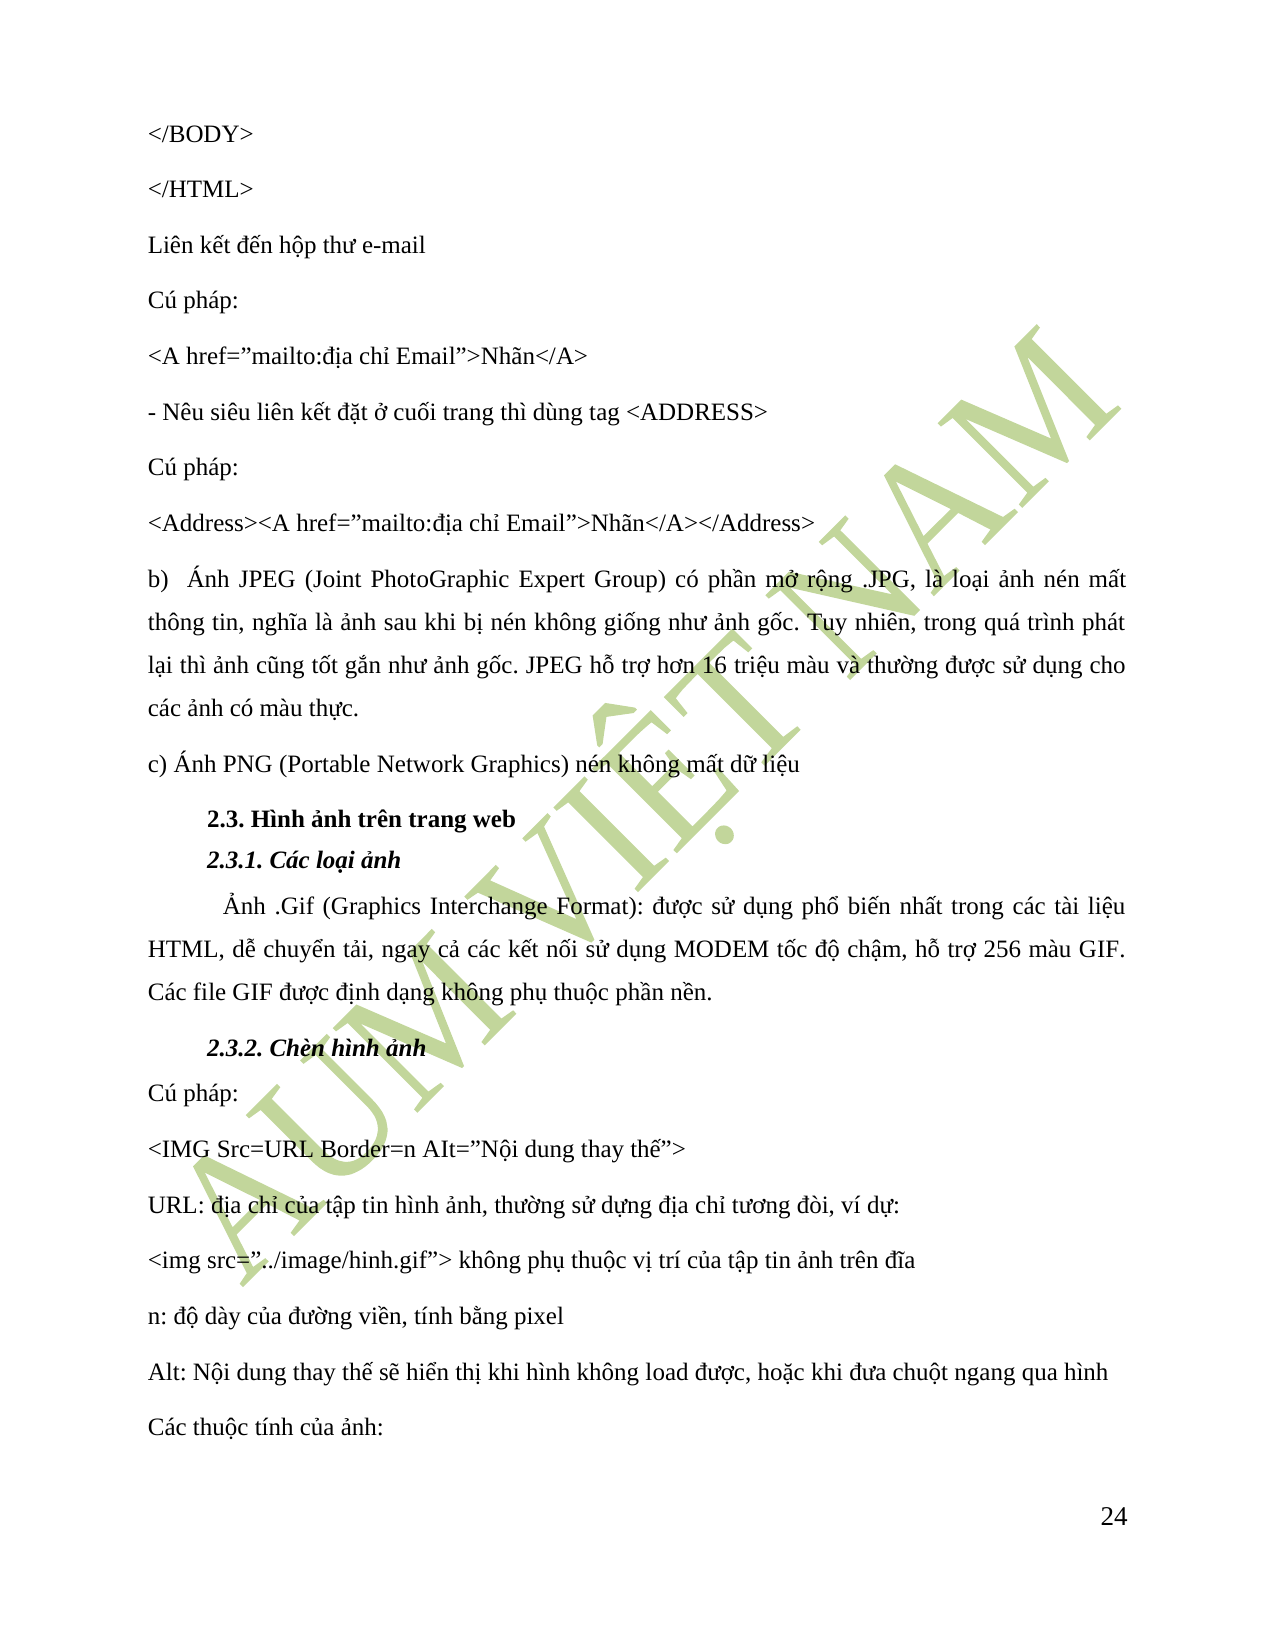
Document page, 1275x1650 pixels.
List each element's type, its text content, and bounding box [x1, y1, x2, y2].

text </HTML> [148, 174, 1127, 203]
text c) Ánh PNG (Portable Network Graphics) nén không mất dữ liệu [148, 749, 1127, 777]
text b) Ánh JPEG (Joint PhotoGraphic Expert Group) có phần mở rộng .JPG, là loại ảnh nén mất thông tin, nghĩa là ảnh sau khi bị nén không giống như ảnh gốc. Tuy nhiên, trong quá trình phát lại thì ảnh cũng tốt gắn như ảnh gốc. JPEG hỗ trợ hơn 16 triệu màu và thường được sử dụng cho các ảnh có màu thực. [148, 564, 1127, 722]
text Cú pháp: [148, 286, 1127, 314]
text Cú pháp: [148, 452, 1127, 481]
text Cú pháp: [148, 1078, 1127, 1107]
text <img src=”../image/hinh.gif”> không phụ thuộc vị trí của tập tin ảnh trên đĩa [148, 1245, 1127, 1274]
subtitle 2.3.2. Chèn hình ảnh [148, 1033, 1127, 1062]
text Các thuộc tính của ảnh: [148, 1412, 1127, 1441]
text n: độ dày của đường viền, tính bằng pixel [148, 1301, 1127, 1330]
text - Nêu siêu liên kết đặt ở cuối trang thì dùng tag <ADDRESS> [148, 397, 1127, 426]
text Alt: Nội dung thay thế sẽ hiển thị khi hình không load được, hoặc khi đưa chuột ngang qua hình [148, 1357, 1127, 1385]
text URL: địa chỉ của tập tin hình ảnh, thường sử dựng địa chỉ tương đòi, ví dự: [148, 1190, 1127, 1218]
subtitle 2.3. Hình ảnh trên trang web [148, 804, 1127, 833]
text <Address><A href=”mailto:địa chỉ Email”>Nhãn</A></Address> [148, 508, 1127, 537]
subtitle 2.3.1. Các loại ảnh [148, 846, 1127, 874]
text <A href=”mailto:địa chỉ Email”>Nhãn</A> [148, 341, 1127, 370]
text Liên kết đến hộp thư e-mail [148, 230, 1127, 259]
text </BODY> [148, 119, 1127, 147]
text <IMG Src=URL Border=n AIt=”Nội dung thay thế”> [148, 1134, 1127, 1163]
text Ảnh .Gif (Graphics Interchange Format): được sử dụng phổ biến nhất trong các tài liệu HTML, dễ chuyển tải, ngay cả các kết nối sử dụng MODEM tốc độ chậm, hỗ trợ 256 màu GIF. Các file GIF được định dạng không phụ thuộc phần nền. [148, 891, 1127, 1006]
